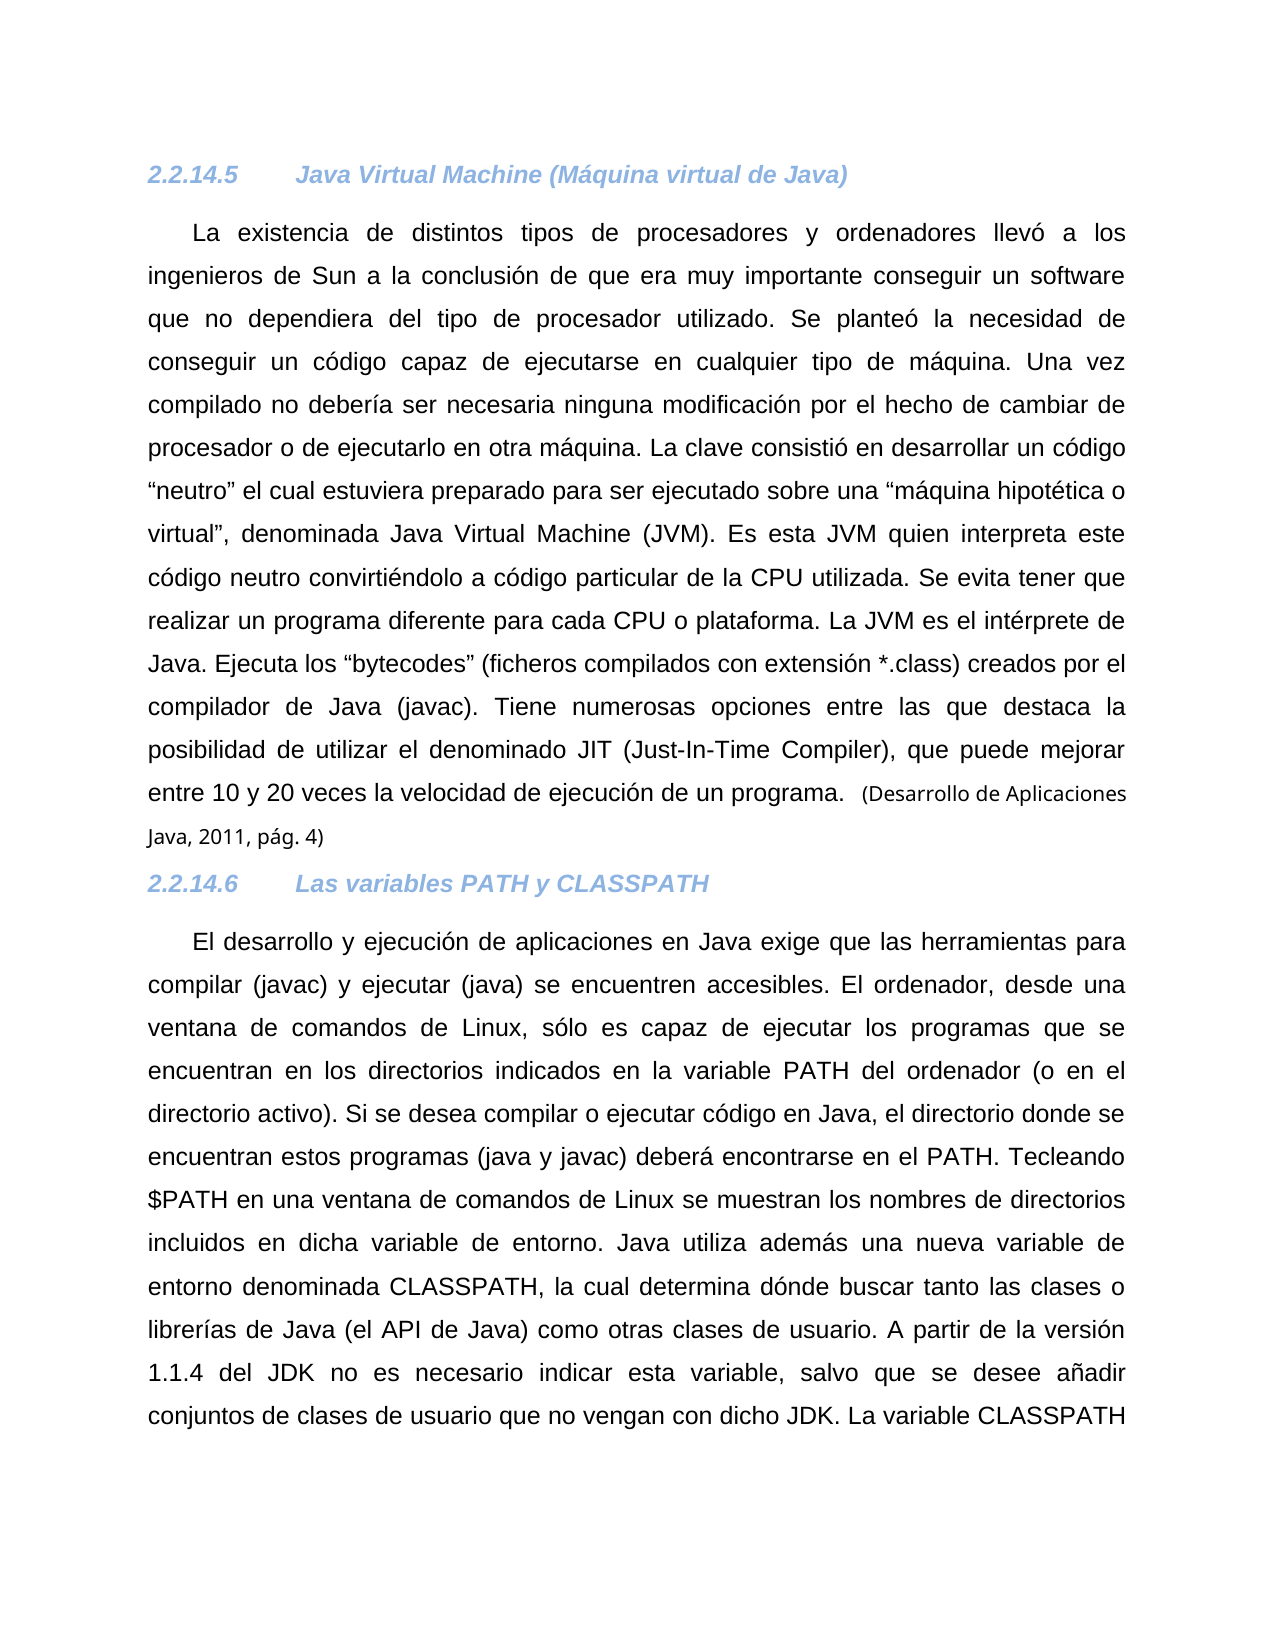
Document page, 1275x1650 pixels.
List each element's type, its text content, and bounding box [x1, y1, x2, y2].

text La existencia de distintos tipos de procesadores y ordenadores llevó a los ingenieros de Sun a la conclusión de que era muy importante conseguir un software que no dependiera del tipo de procesador utilizado. Se planteó la necesidad de conseguir un código capaz de ejecutarse en cualquier tipo de máquina. Una vez compilado no debería ser necesaria ninguna modificación por el hecho de cambiar de procesador o de ejecutarlo en otra máquina. La clave consistió en desarrollar un código “neutro” el cual estuviera preparado para ser ejecutado sobre una “máquina hipotética o virtual”, denominada Java Virtual Machine (JVM). Es esta JVM quien interpreta este código neutro convirtiéndolo a código particular de la CPU utilizada. Se evita tener que realizar un programa diferente para cada CPU o plataforma. La JVM es el intérprete de Java. Ejecuta los “bytecodes” (ficheros compilados con extensión *.class) creados por el compilador de Java (javac). Tiene numerosas opciones entre las que destaca la posibilidad de utilizar el denominado JIT (Just-In-Time Compiler), que puede mejorar entre 10 y 20 veces la velocidad de ejecución de un programa. [148, 218, 1127, 851]
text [148, 926, 1127, 1429]
subtitle Java Virtual Machine (Máquina virtual de Java) [148, 160, 1127, 189]
subtitle Las variables PATH y CLASSPATH [148, 869, 1127, 898]
